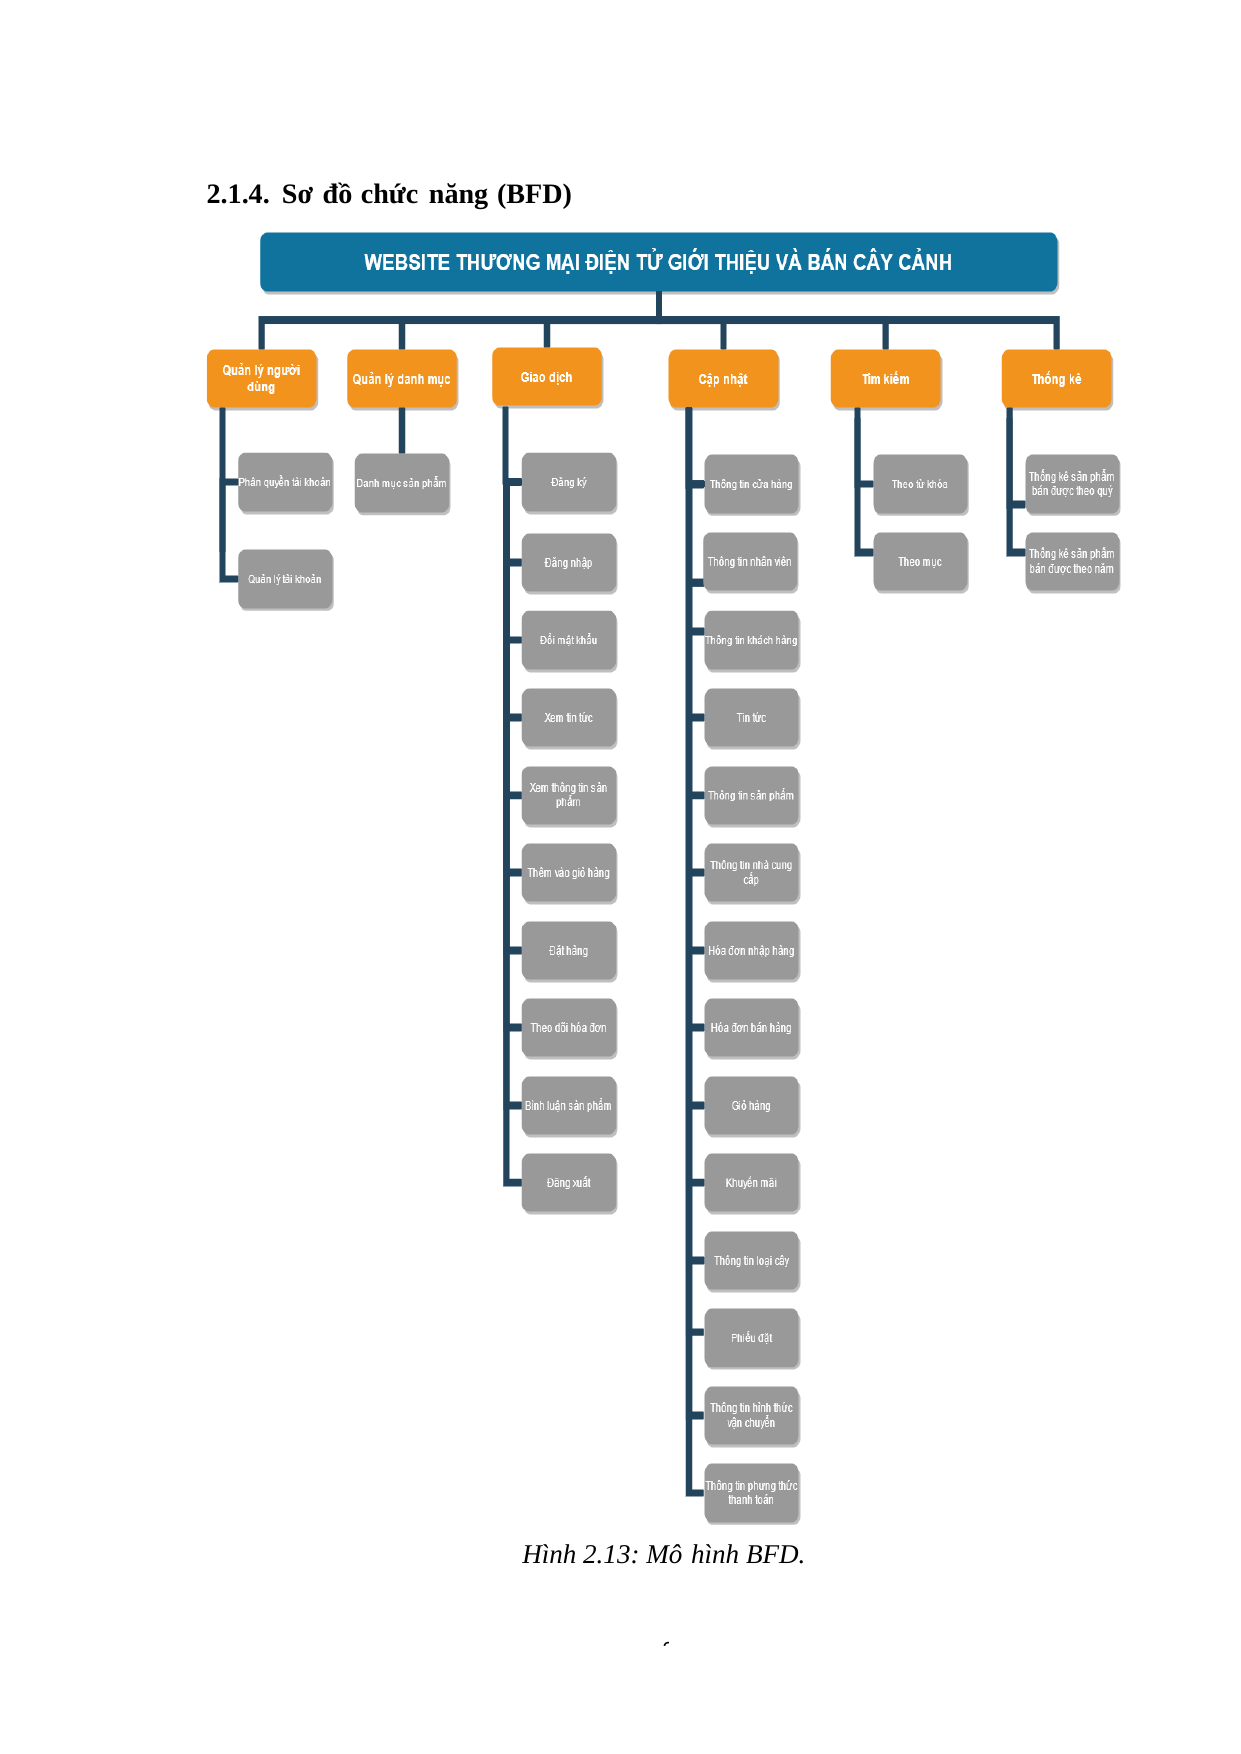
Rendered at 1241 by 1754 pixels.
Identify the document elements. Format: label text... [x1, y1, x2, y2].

subtitle Sơ đồ chức năng (BFD) [206, 177, 1130, 209]
text Hình 2.13: Mô hình BFD. [522, 1525, 806, 1570]
picture [206, 232, 1121, 1525]
